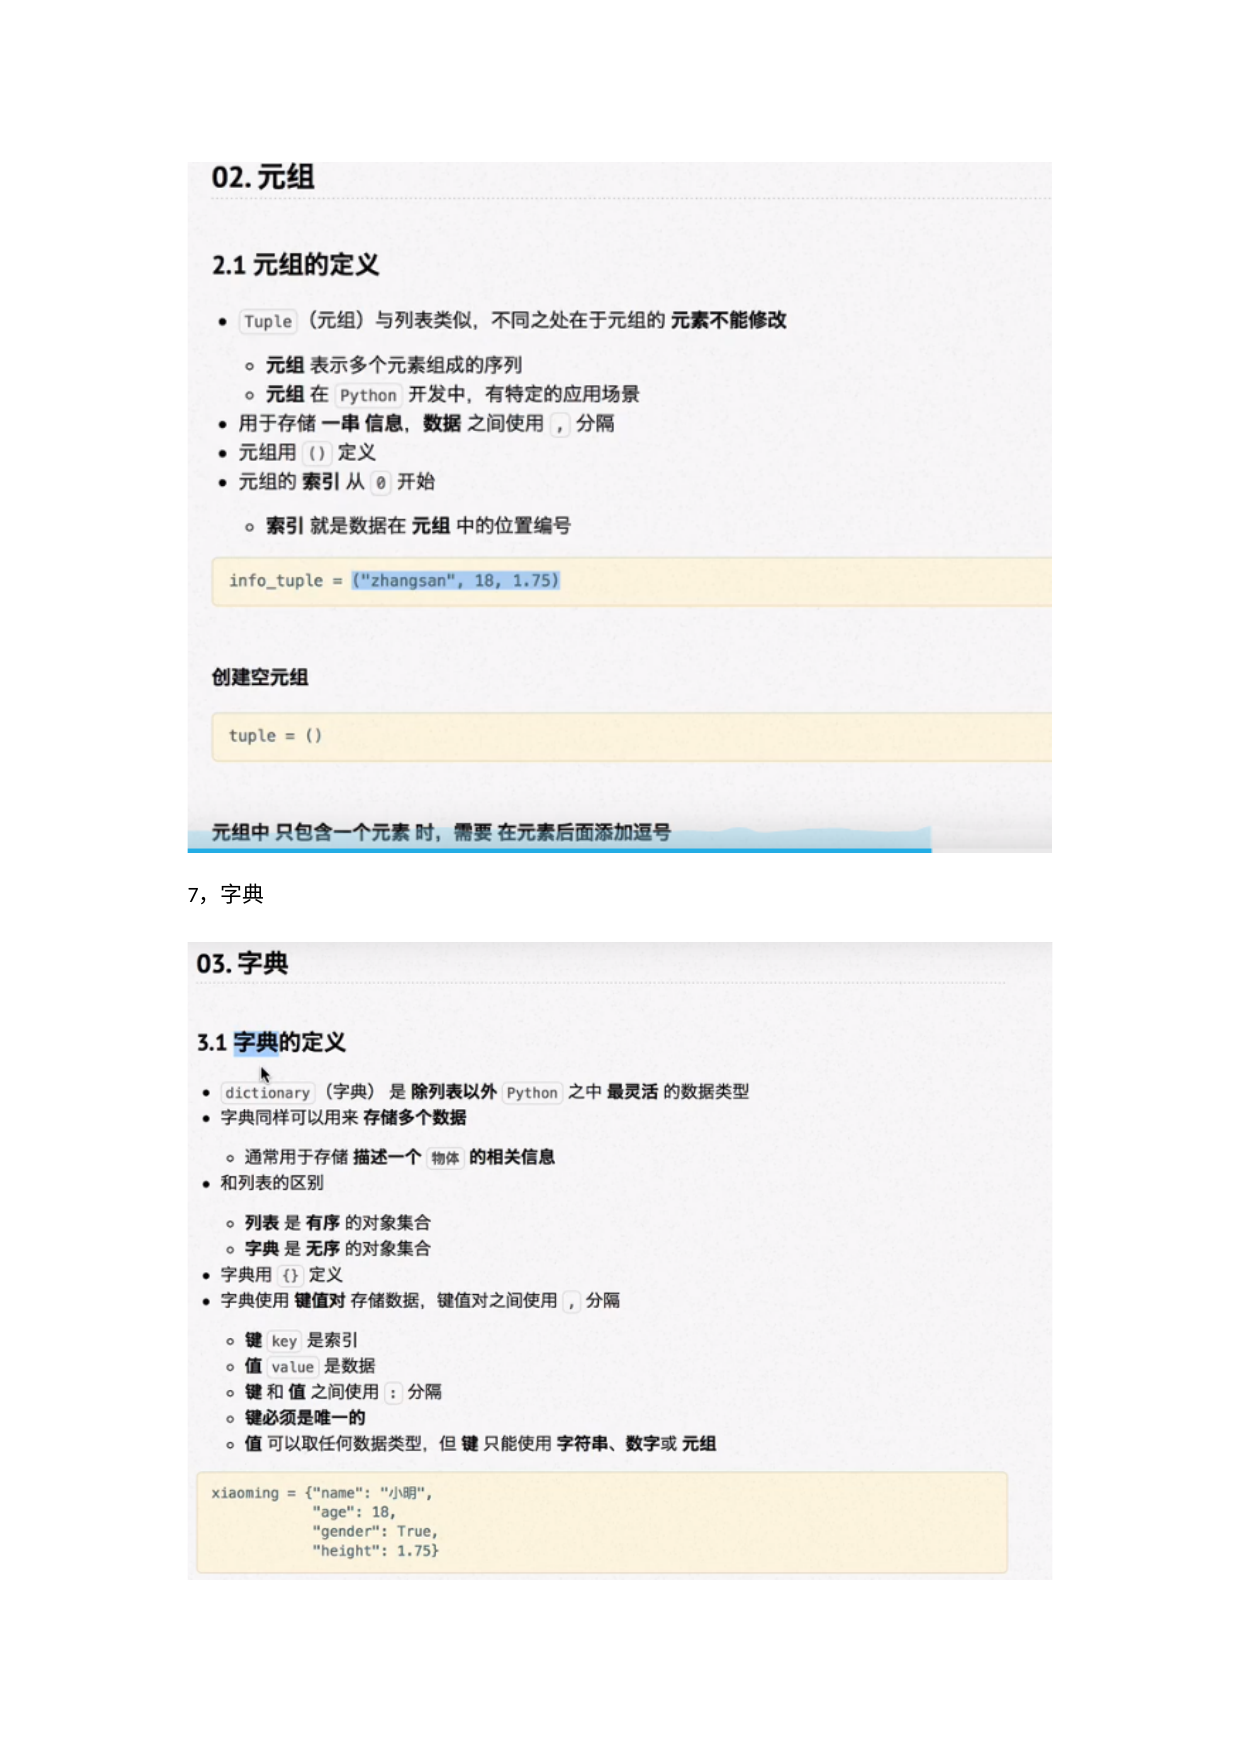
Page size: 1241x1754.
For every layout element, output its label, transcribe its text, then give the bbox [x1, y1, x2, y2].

list 字典 [187, 877, 1053, 909]
picture [187, 942, 1053, 1580]
picture [187, 162, 1052, 853]
